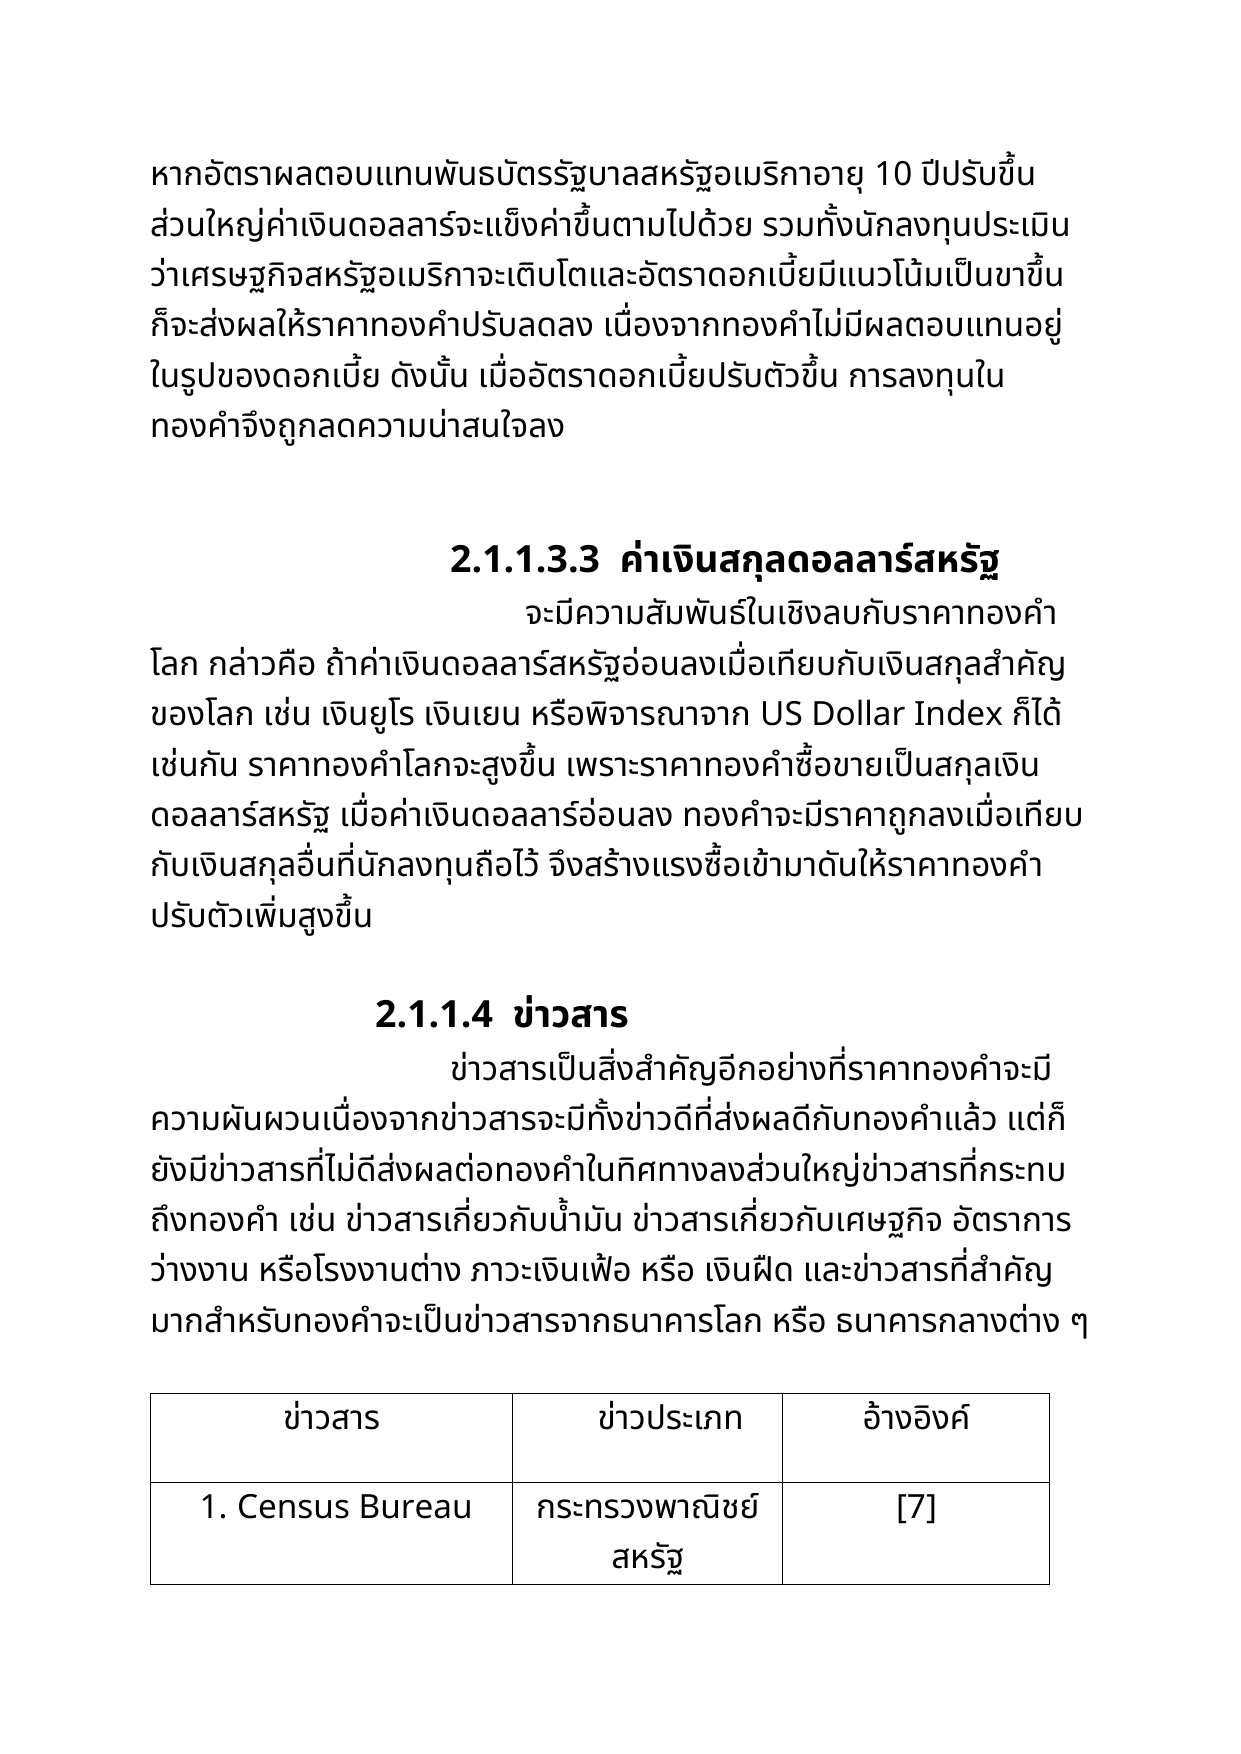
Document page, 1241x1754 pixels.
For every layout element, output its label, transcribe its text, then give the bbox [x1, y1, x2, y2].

text จะมีความสัมพันธ์ในเชิงลบกับราคาทองคำโลก กล่าวคือ ถ้าค่าเงินดอลลาร์สหรัฐอ่อนลงเมื่อเทียบกับเงินสกุลสำคัญของโลก เช่น เงินยูโร เงินเยน หรือพิจารณาจาก US Dollar Index ก็ได้เช่นกัน ราคาทองคำโลกจะสูงขึ้น เพราะราคาทองคำซื้อขายเป็นสกุลเงินดอลลาร์สหรัฐ เมื่อค่าเงินดอลลาร์อ่อนลง ทองคำจะมีราคาถูกลงเมื่อเทียบกับเงินสกุลอื่นที่นักลงทุนถือไว้ จึงสร้างแรงซื้อเข้ามาดันให้ราคาทองคำปรับตัวเพิ่มสูงขึ้น [150, 589, 1090, 942]
text ข่าวสารเป็นสิ่งสำคัญอีกอย่างที่ราคาทองคำจะมีความผันผวนเนื่องจากข่าวสารจะมีทั้งข่าวดีที่ส่งผลดีกับทองคำแล้ว แต่ก็ยังมีข่าวสารที่ไม่ดีส่งผลต่อทองคำในทิศทางลงส่วนใหญ่ข่าวสารที่กระทบถึงทองคำ เช่น ข่าวสารเกี่ยวกับน้ำมัน ข่าวสารเกี่ยวกับเศษฐกิจ อัตราการว่างงาน หรือโรงงานต่าง ภาวะเงินเฟ้อ หรือ เงินฝืด และข่าวสารที่สำคัญมากสำหรับทองคำจะเป็นข่าวสารจากธนาคารโลก หรือ ธนาคารกลางต่าง ๆ [150, 1045, 1090, 1347]
table_cell [7] [783, 1483, 1049, 1584]
table_header ข่าวประเภท [513, 1394, 782, 1482]
table_header ข่าวสาร [151, 1394, 512, 1482]
table_cell กระทรวงพาณิชย์สหรัฐ [513, 1483, 782, 1584]
table_header อ้างอิงค์ [783, 1394, 1049, 1482]
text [150, 150, 1090, 498]
text 2.1.1.3.3 ค่าเงินสกุลดอลลาร์สหรัฐ [225, 532, 1090, 589]
table_cell Census Bureau [151, 1483, 512, 1584]
text 2.1.1.4 ข่าวสาร [150, 988, 1090, 1045]
